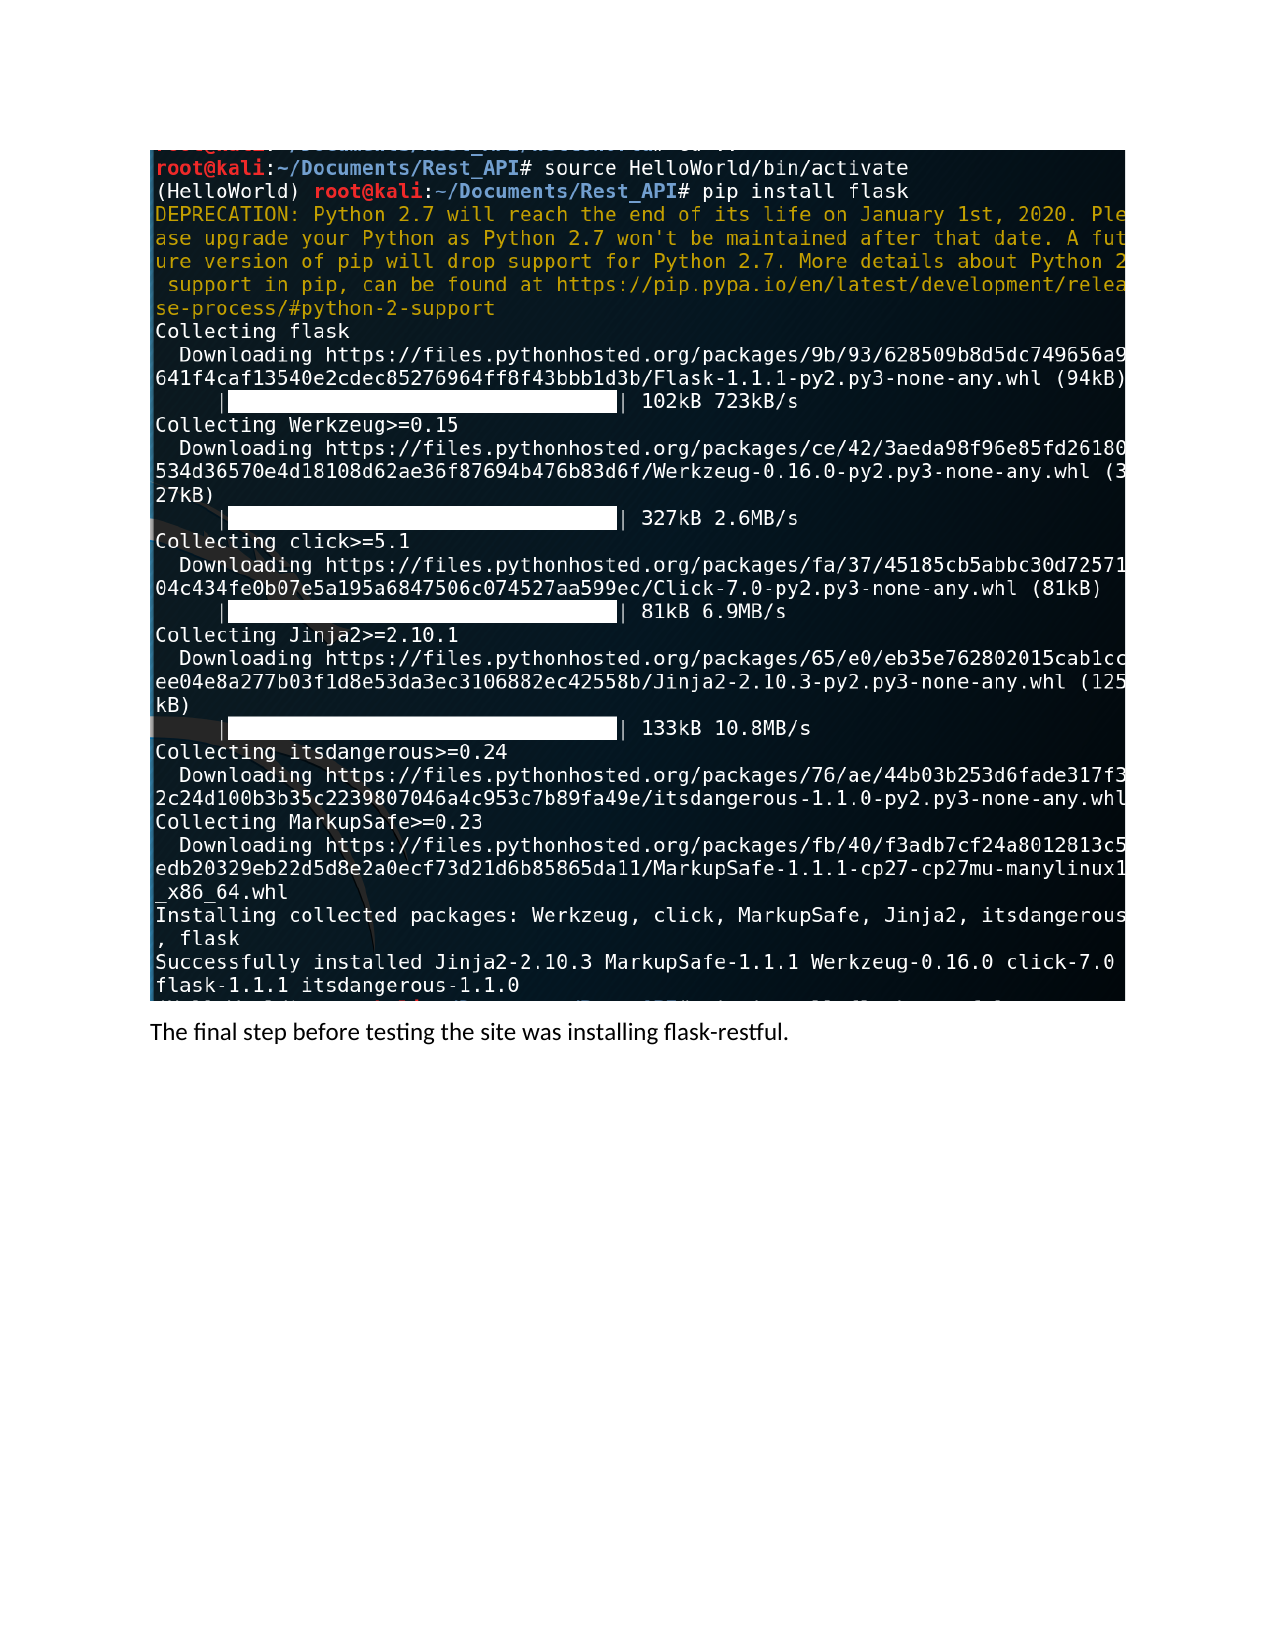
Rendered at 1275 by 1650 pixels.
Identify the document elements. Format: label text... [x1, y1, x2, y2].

text The final step before testing the site was installing flask-restful. [150, 1016, 1125, 1047]
picture [150, 150, 1125, 1001]
